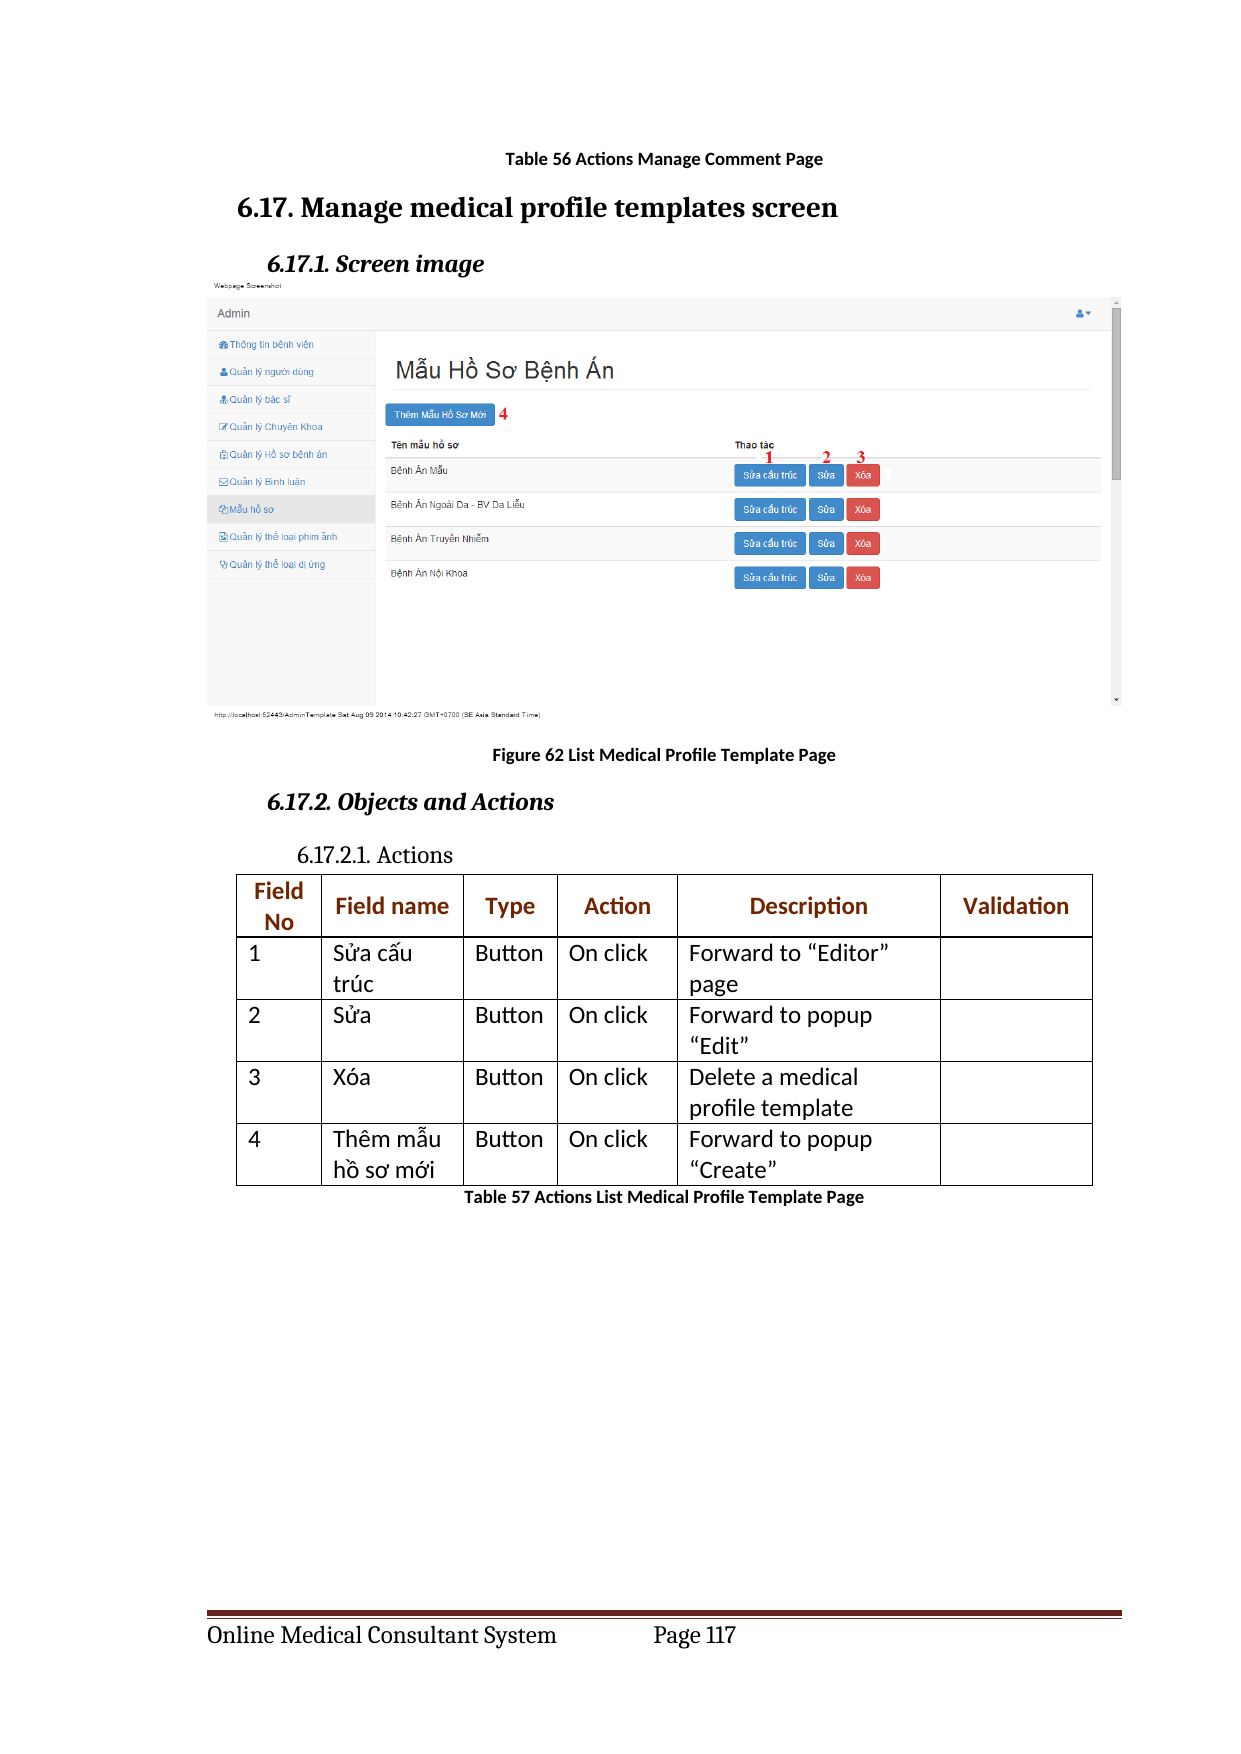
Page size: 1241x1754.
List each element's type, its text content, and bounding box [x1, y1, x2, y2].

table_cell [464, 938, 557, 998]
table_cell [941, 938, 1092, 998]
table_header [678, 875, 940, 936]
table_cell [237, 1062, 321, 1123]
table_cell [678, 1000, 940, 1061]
picture [207, 283, 1122, 719]
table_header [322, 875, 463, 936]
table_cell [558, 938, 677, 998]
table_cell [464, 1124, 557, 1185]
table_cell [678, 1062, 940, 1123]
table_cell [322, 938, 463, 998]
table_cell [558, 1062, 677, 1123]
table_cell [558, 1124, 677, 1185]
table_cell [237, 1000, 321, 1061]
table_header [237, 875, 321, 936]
subtitle Screen image [267, 250, 1122, 279]
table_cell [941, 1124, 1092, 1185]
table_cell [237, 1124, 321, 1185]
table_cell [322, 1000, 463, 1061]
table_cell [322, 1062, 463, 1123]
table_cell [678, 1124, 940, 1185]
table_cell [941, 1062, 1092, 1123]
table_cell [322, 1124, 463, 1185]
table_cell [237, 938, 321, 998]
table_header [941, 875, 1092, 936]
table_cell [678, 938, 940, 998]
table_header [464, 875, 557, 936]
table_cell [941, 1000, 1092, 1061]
subtitle Manage medical profile templates screen [237, 191, 1122, 224]
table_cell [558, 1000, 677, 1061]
subtitle Objects and Actions [267, 787, 1122, 816]
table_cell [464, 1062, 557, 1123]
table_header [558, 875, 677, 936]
subtitle Actions [282, 841, 1122, 870]
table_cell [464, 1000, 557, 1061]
